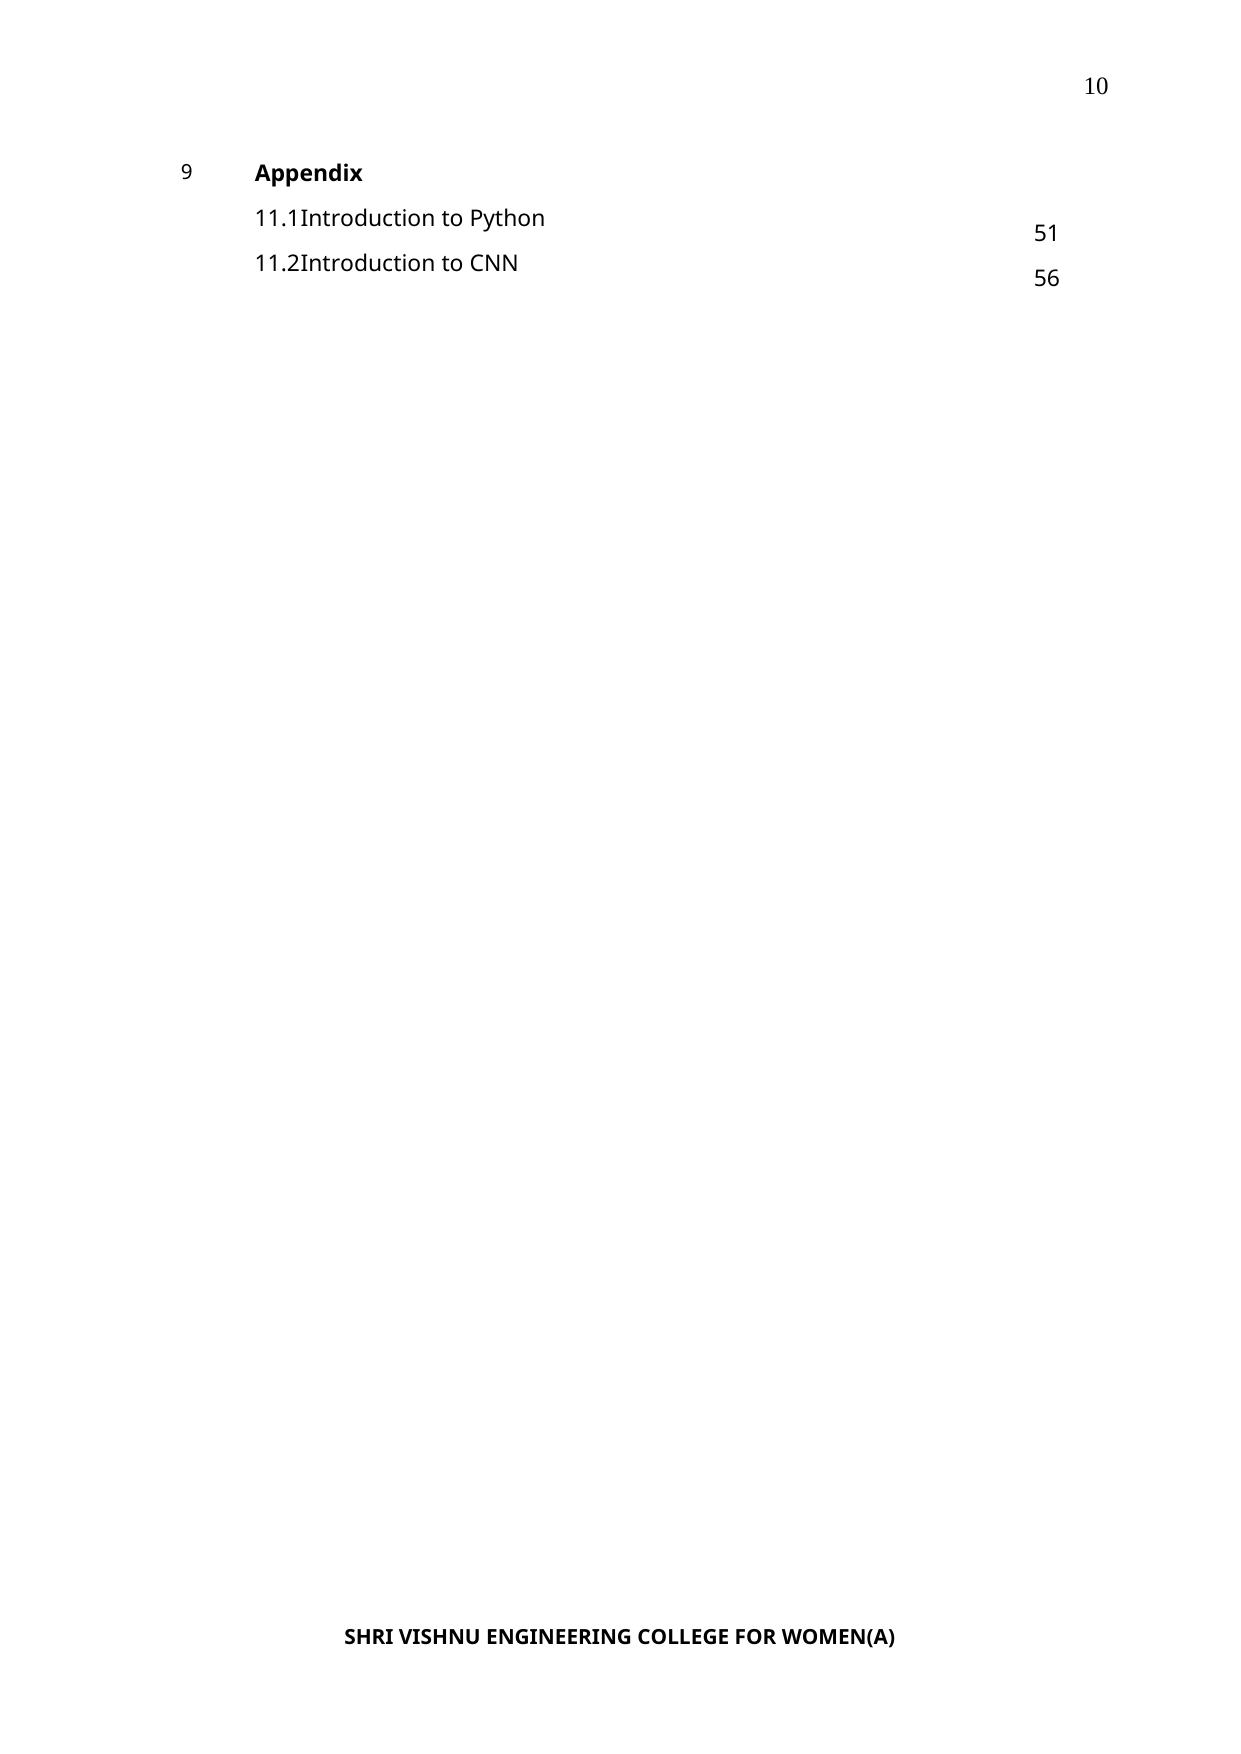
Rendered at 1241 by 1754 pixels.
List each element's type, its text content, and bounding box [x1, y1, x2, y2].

table_cell Appendix Introduction to Python Introduction to CNN [232, 150, 842, 351]
table_cell 9 [131, 150, 232, 351]
table_cell 51 56 [842, 150, 1133, 351]
